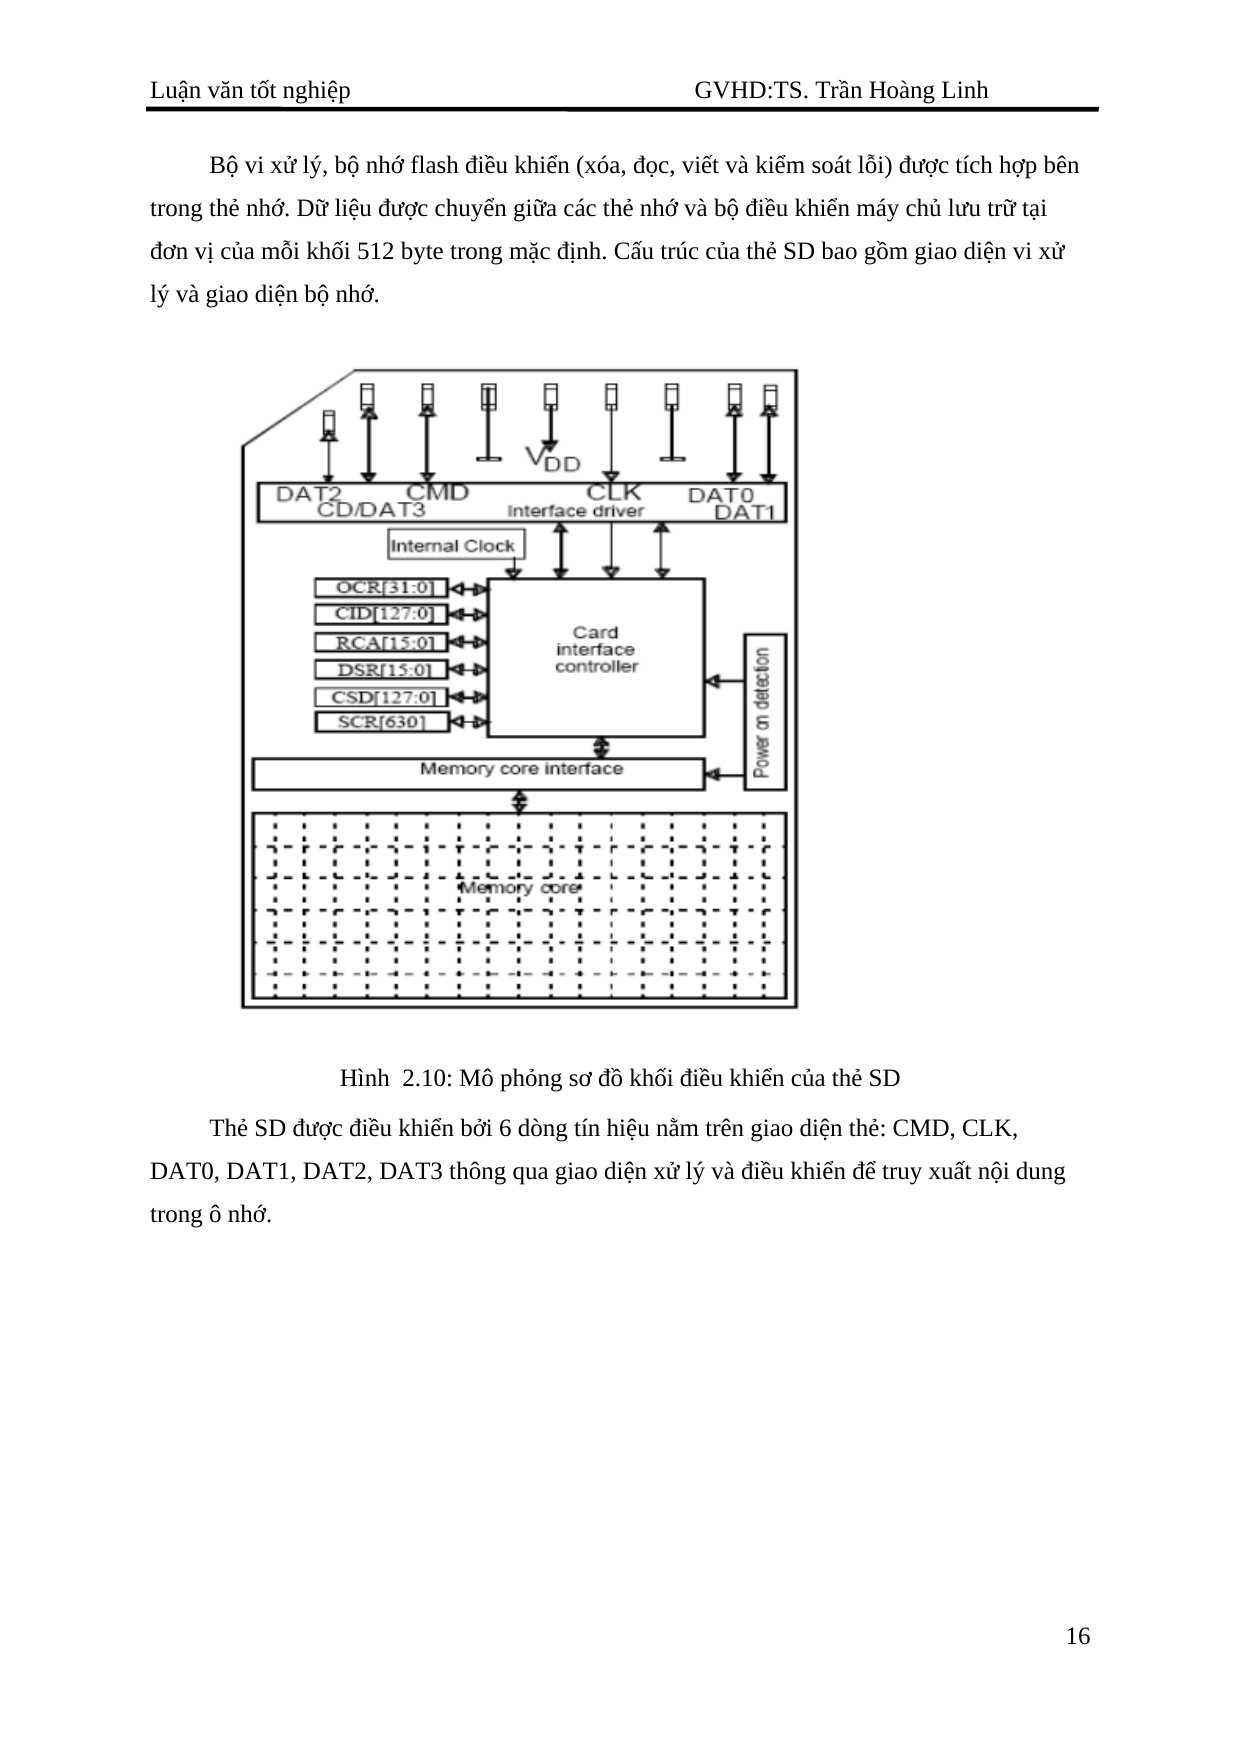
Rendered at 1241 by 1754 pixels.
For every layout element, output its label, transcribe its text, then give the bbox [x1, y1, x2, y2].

picture [209, 343, 835, 1028]
text Bộ vi xử lý, bộ nhớ flash điều khiển (xóa, đọc, viết và kiểm soát lỗi) được tích hợp bên trong thẻ nhớ. Dữ liệu được chuyển giữa các thẻ nhớ và bộ điều khiển máy chủ lưu trữ tại đơn vị của mỗi khối 512 byte trong mặc định. Cấu trúc của thẻ SD bao gồm giao diện vi xử lý và giao diện bộ nhớ. [150, 150, 1090, 308]
text Hình 2.10: Mô phỏng sơ đồ khối điều khiển của thẻ SD [150, 1063, 1090, 1092]
text Thẻ SD được điều khiển bởi 6 dòng tín hiệu nằm trên giao diện thẻ: CMD, CLK, DAT0, DAT1, DAT2, DAT3 thông qua giao diện xử lý và điều khiển để truy xuất nội dung trong ô nhớ. [150, 1113, 1090, 1228]
